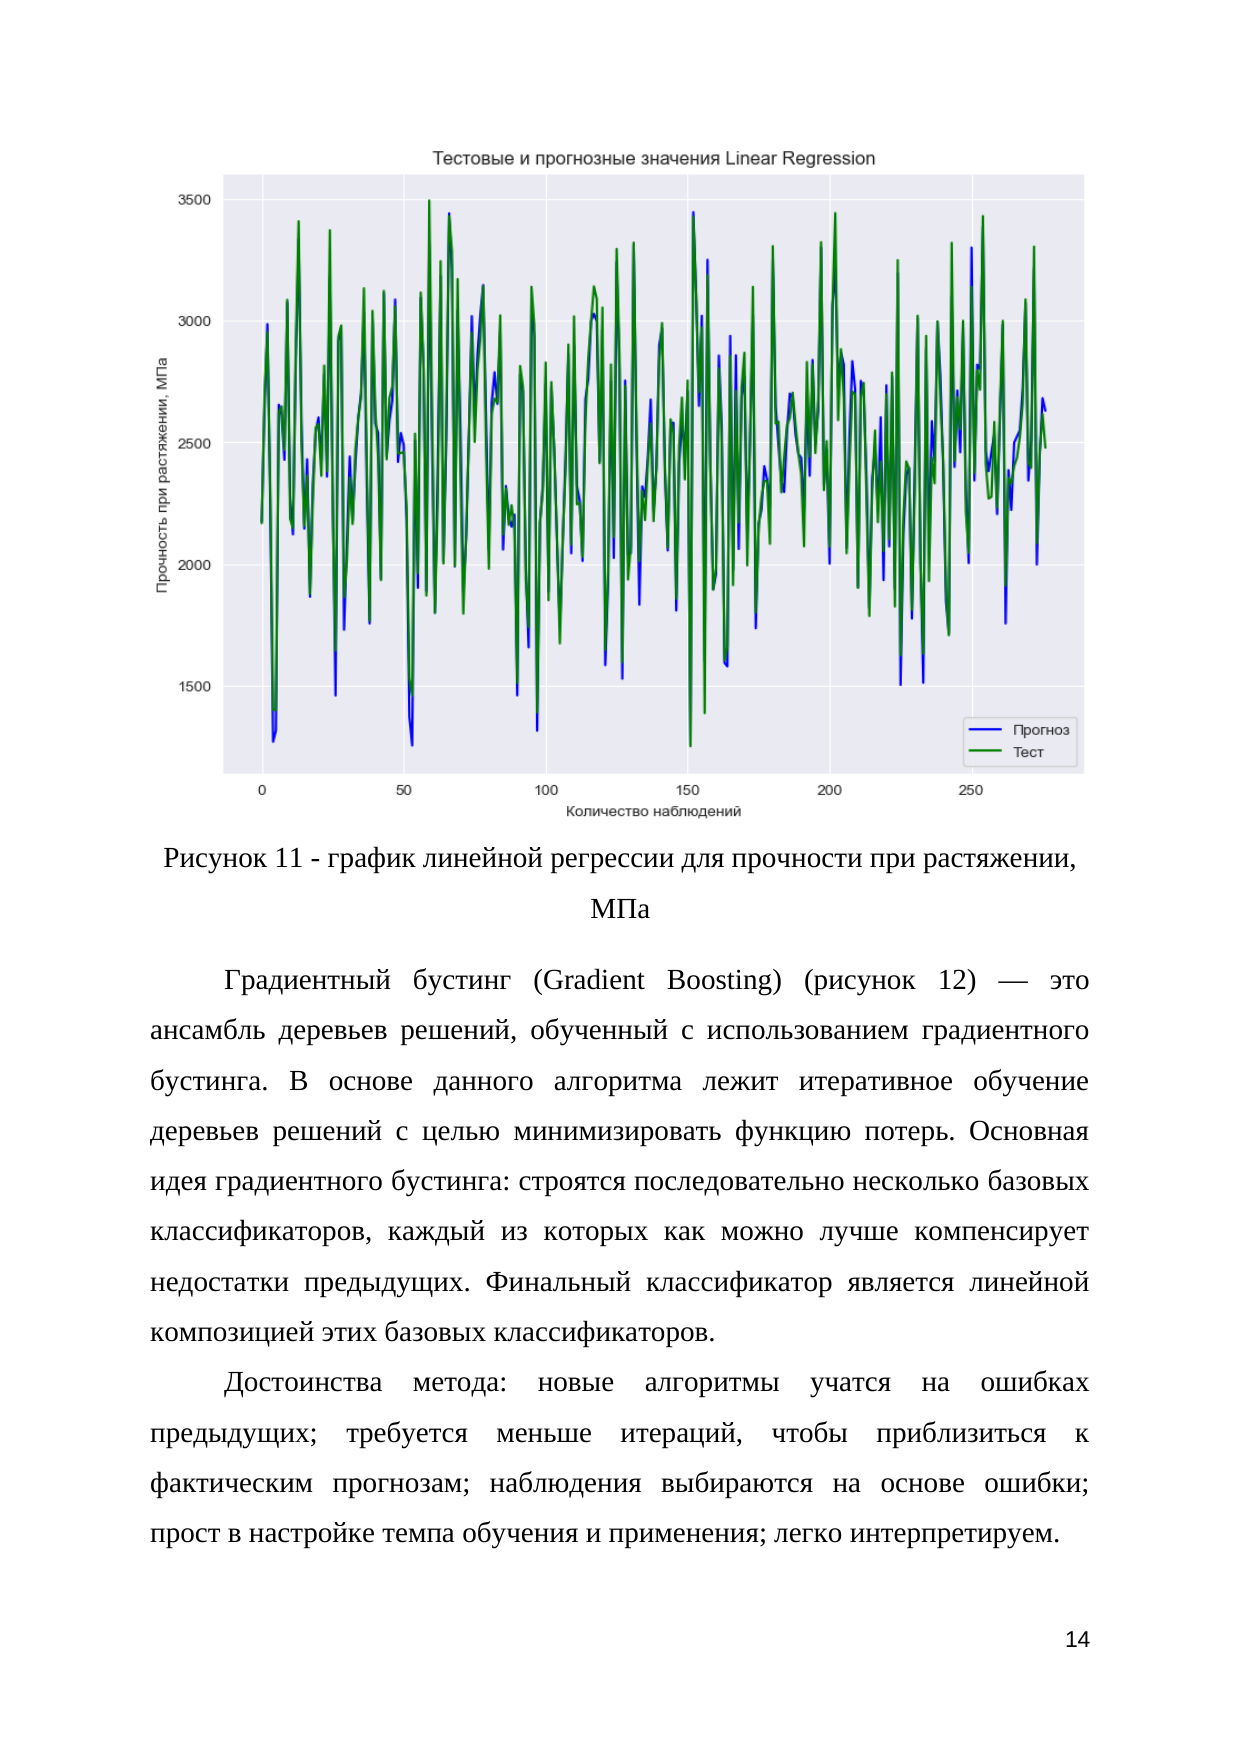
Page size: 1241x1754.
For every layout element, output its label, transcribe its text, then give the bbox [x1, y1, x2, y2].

text Рисунок 11 - график линейной регрессии для прочности при растяжении, МПа [150, 841, 1090, 924]
text Достоинства метода: новые алгоритмы учатся на ошибках предыдущих; требуется меньше итераций, чтобы приблизиться к фактическим прогнозам; наблюдения выбираются на основе ошибки; прост в настройке темпа обучения и применения; легко интерпретируем. [150, 1364, 1090, 1549]
text Градиентный бустинг (Gradient Boosting) (рисунок 12) — это ансамбль деревьев решений, обученный с использованием градиентного бустинга. В основе данного алгоритма лежит итеративное обучение деревьев решений с целью минимизировать функцию потерь. Основная идея градиентного бустинга: строятся последовательно несколько базовых классификаторов, каждый из которых как можно лучше компенсирует недостатки предыдущих. Финальный классификатор является линейной композицией этих базовых классификаторов. [150, 962, 1090, 1348]
picture [150, 150, 1091, 824]
